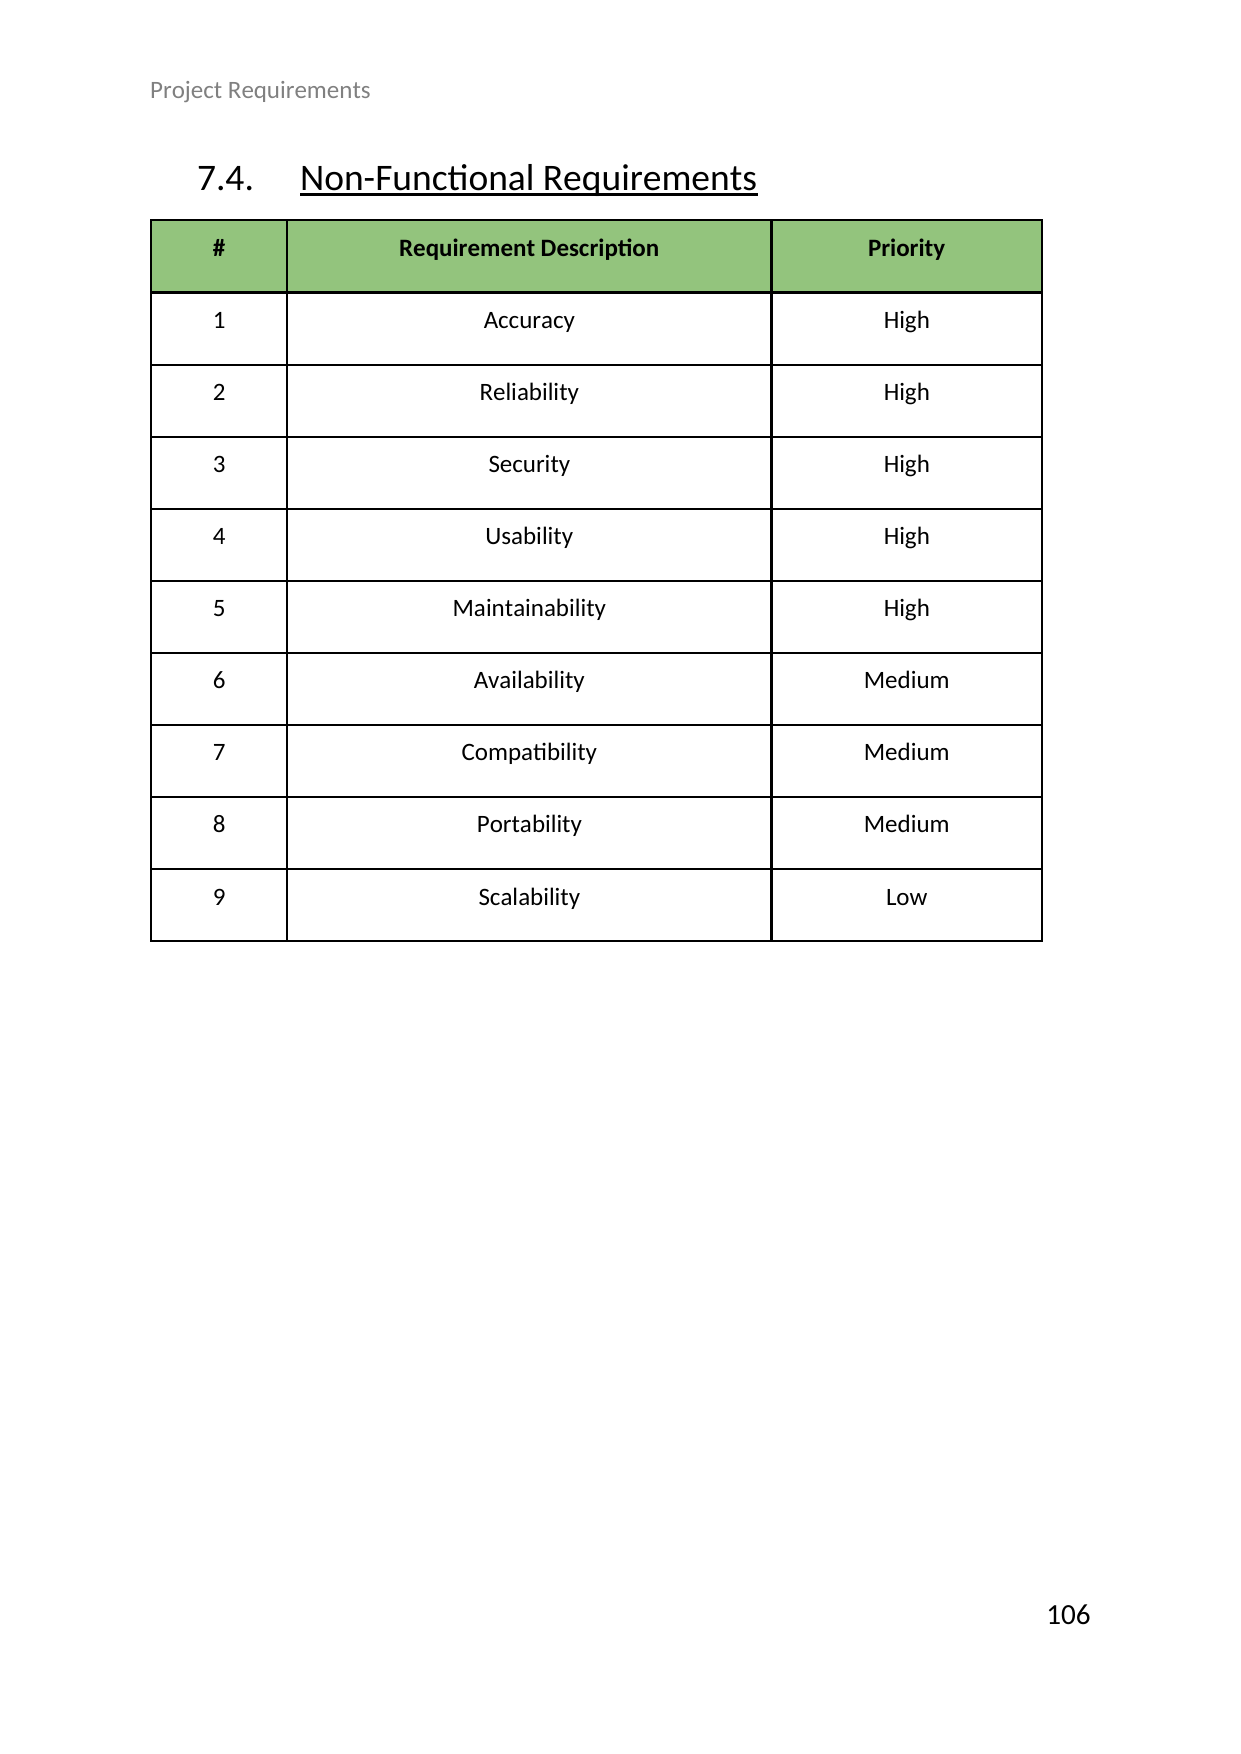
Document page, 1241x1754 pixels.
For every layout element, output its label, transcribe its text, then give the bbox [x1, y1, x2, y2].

table_cell 6 [152, 654, 286, 724]
table_cell Accuracy [288, 294, 770, 363]
table_cell Medium [773, 654, 1041, 724]
table_cell Compatibility [288, 726, 770, 796]
table_cell Medium [773, 798, 1041, 868]
table_cell 5 [152, 582, 286, 652]
table_cell 7 [152, 726, 286, 796]
table_cell Low [773, 870, 1041, 940]
table_cell Medium [773, 726, 1041, 796]
table_cell 4 [152, 510, 286, 580]
table_cell 3 [152, 438, 286, 508]
table_cell High [773, 582, 1041, 652]
table_cell Security [288, 438, 770, 508]
table_cell Usability [288, 510, 770, 580]
table_cell High [773, 510, 1041, 580]
table_cell 2 [152, 366, 286, 436]
table_cell High [773, 366, 1041, 436]
subtitle Non-Functional Requirements [197, 154, 1090, 200]
table_cell Scalability [288, 870, 770, 940]
table_cell 9 [152, 870, 286, 940]
table_header Priority [773, 221, 1041, 291]
table_cell Maintainability [288, 582, 770, 652]
table_cell 8 [152, 798, 286, 868]
table_cell Availability [288, 654, 770, 724]
table_cell High [773, 294, 1041, 363]
table_cell 1 [152, 294, 286, 363]
table_cell Reliability [288, 366, 770, 436]
table_cell High [773, 438, 1041, 508]
table_cell Portability [288, 798, 770, 868]
table_header # [152, 221, 286, 291]
table_header Requirement Description [288, 221, 770, 291]
